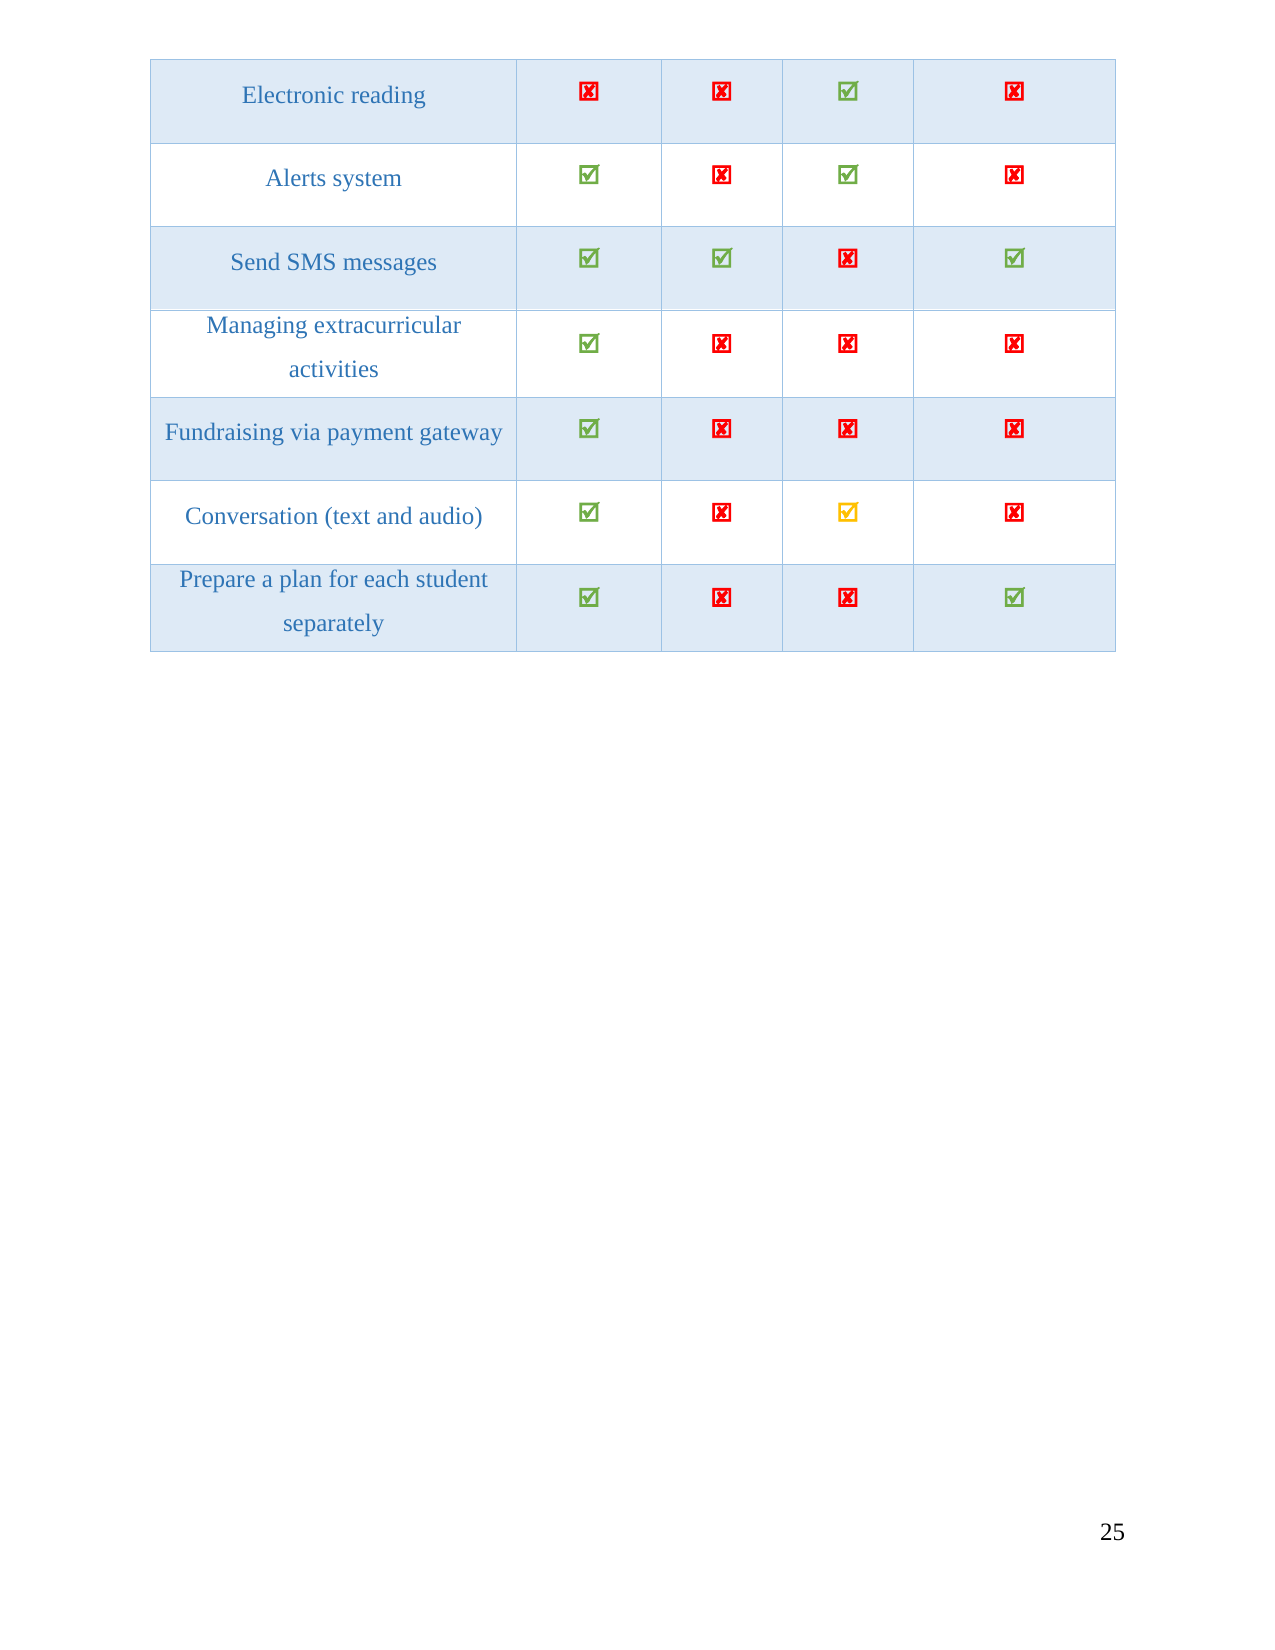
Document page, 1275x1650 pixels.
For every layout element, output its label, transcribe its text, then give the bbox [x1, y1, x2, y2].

table_cell Prepare a plan for each student separately [151, 565, 516, 651]
table_cell [517, 398, 661, 480]
table_cell [783, 60, 913, 143]
table_cell [914, 60, 1115, 143]
table_cell [517, 144, 661, 226]
table_cell [914, 481, 1115, 563]
table_cell [662, 60, 782, 143]
table_cell [517, 481, 661, 563]
table_cell [662, 227, 782, 309]
table_cell [914, 398, 1115, 480]
table_cell [517, 60, 661, 143]
table_cell [914, 227, 1115, 309]
table_cell Electronic reading [151, 60, 516, 143]
table_cell [517, 565, 661, 651]
table_cell Conversation (text and audio) [151, 481, 516, 563]
table_cell [914, 144, 1115, 226]
table_cell [914, 565, 1115, 651]
table_cell [662, 481, 782, 563]
table_cell Managing extracurricular activities [151, 311, 516, 397]
table_cell [783, 398, 913, 480]
table_cell [783, 565, 913, 651]
table_cell Send SMS messages [151, 227, 516, 309]
table_cell [783, 144, 913, 226]
table_cell [662, 565, 782, 651]
table_cell [517, 311, 661, 397]
table_cell [783, 311, 913, 397]
table_cell [662, 398, 782, 480]
table_cell Alerts system [151, 144, 516, 226]
table_cell [783, 227, 913, 309]
table_cell [914, 311, 1115, 397]
table_cell [662, 144, 782, 226]
table_cell Fundraising via payment gateway [151, 398, 516, 480]
table_cell [662, 311, 782, 397]
table_cell [517, 227, 661, 309]
table_cell [783, 481, 913, 563]
